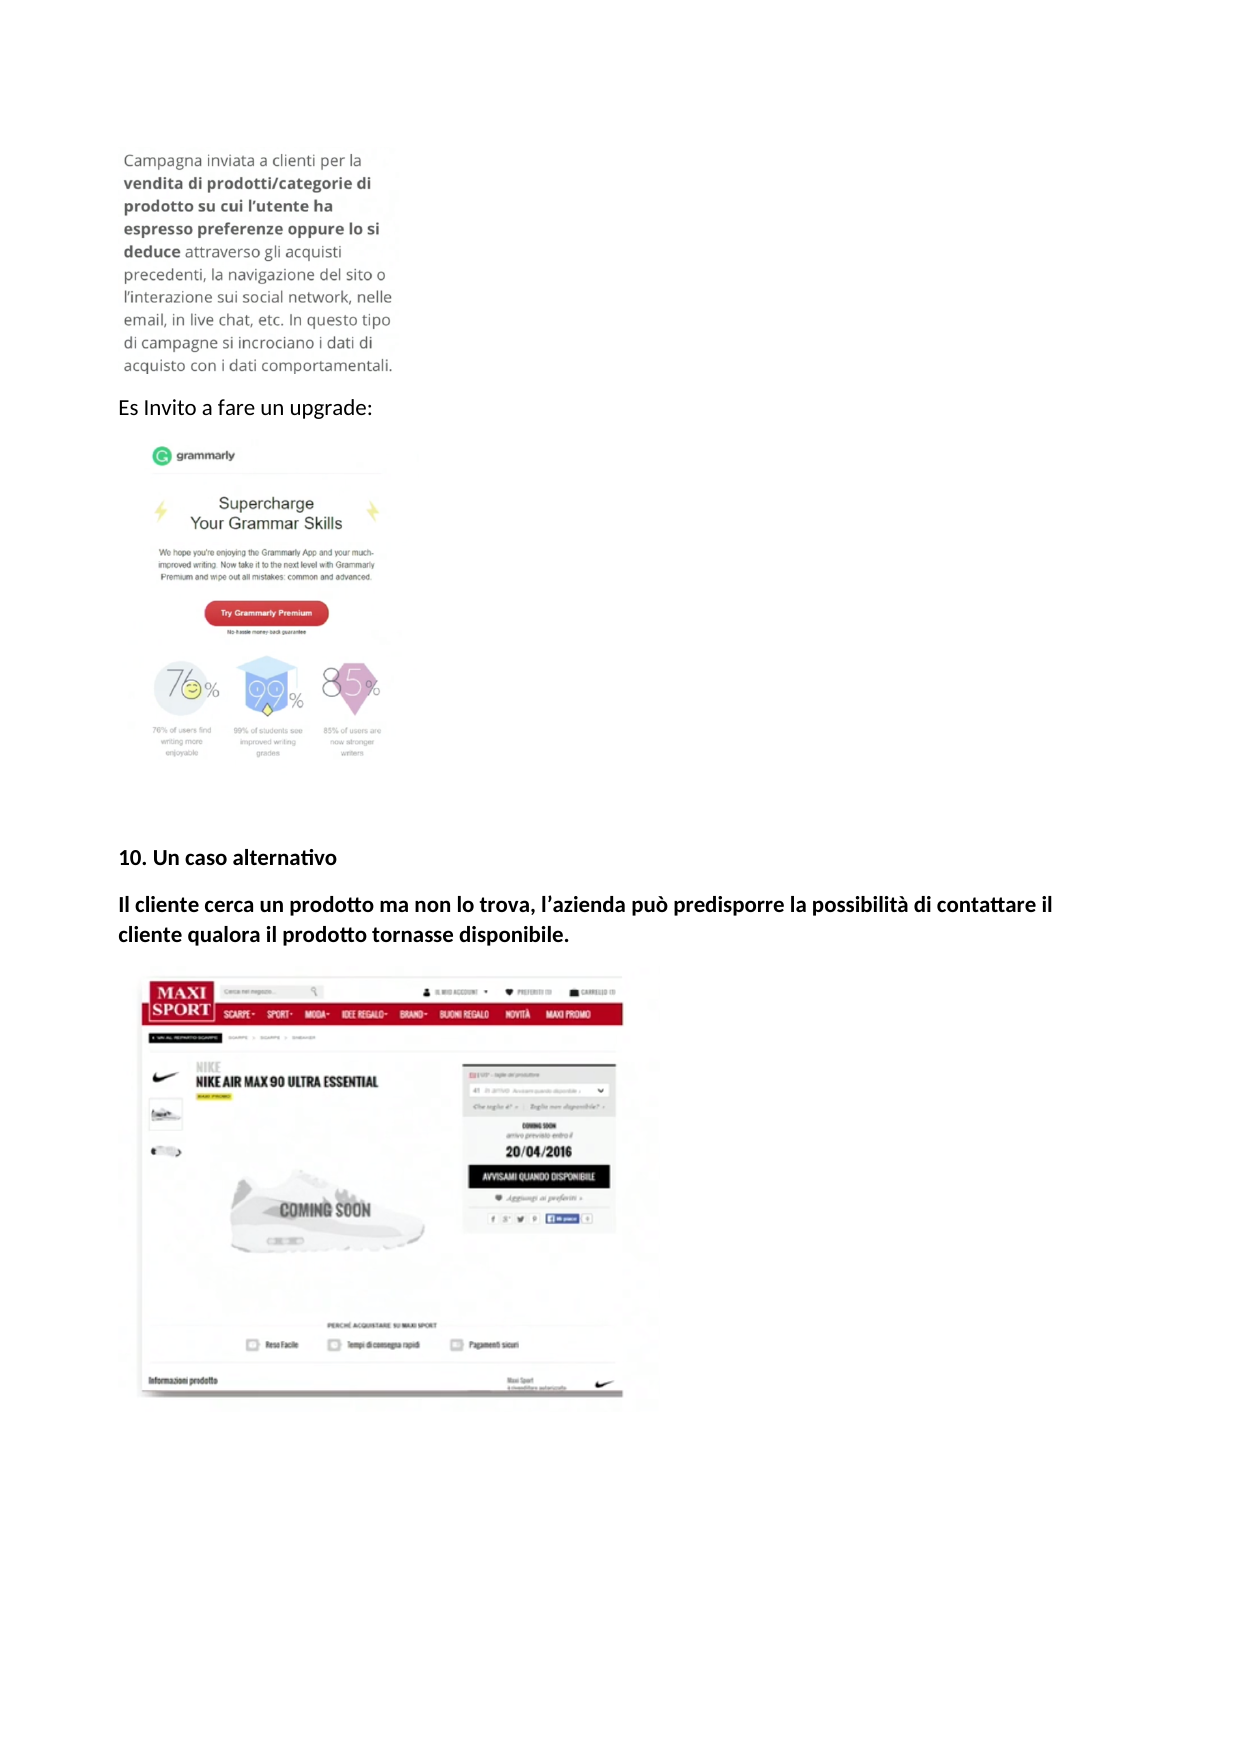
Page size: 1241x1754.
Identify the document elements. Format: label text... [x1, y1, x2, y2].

text Il cliente cerca un prodotto ma non lo trova, l’azienda può predisporre la possibilità di contattare il cliente qualora il prodotto tornasse disponibile. [118, 890, 1122, 948]
picture [118, 147, 400, 374]
text 10. Un caso alternativo [118, 843, 1122, 871]
text Es Invito a fare un upgrade: [118, 393, 1122, 421]
picture [118, 439, 419, 777]
picture [118, 966, 661, 1412]
